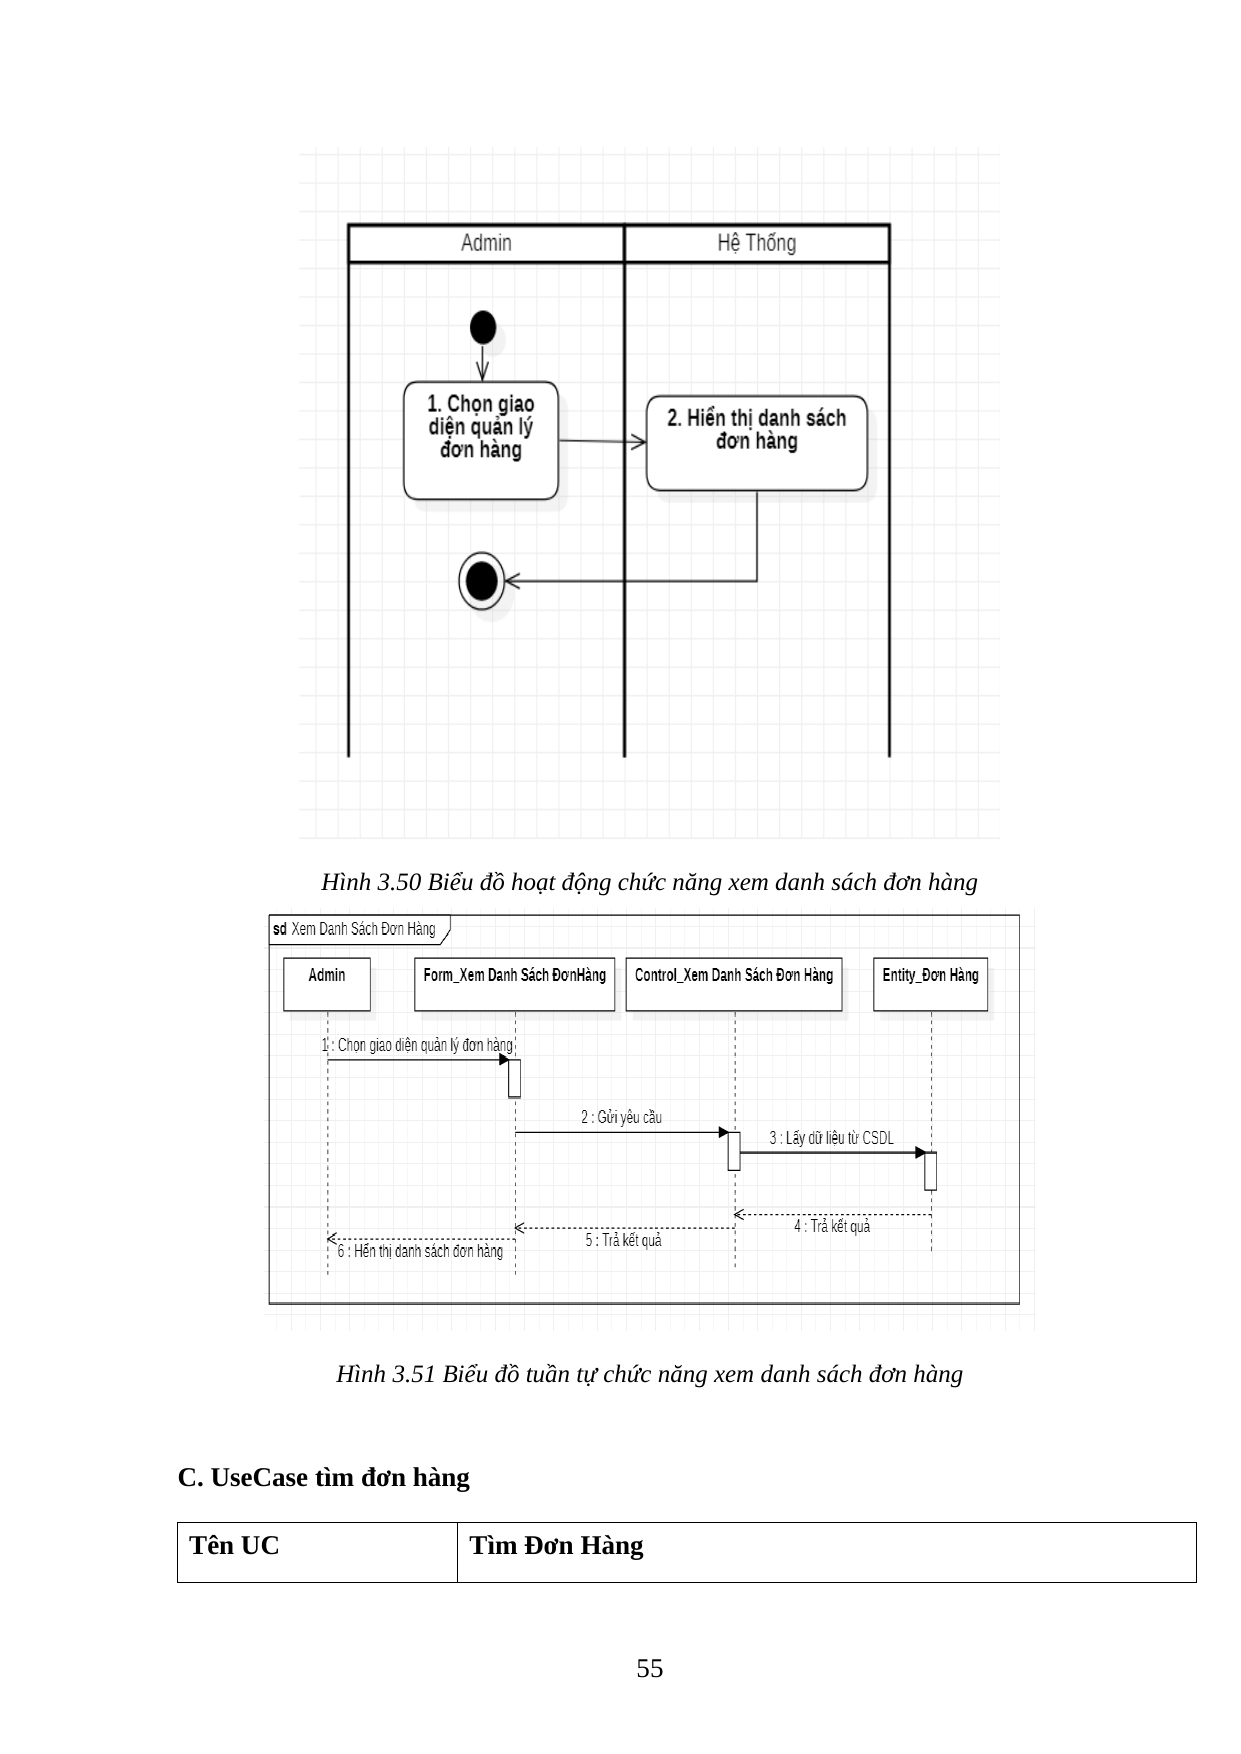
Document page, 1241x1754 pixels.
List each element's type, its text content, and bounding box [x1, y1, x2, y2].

text C. UseCase tìm đơn hàng [177, 1461, 1122, 1492]
picture [299, 147, 1000, 839]
table_header Tìm Đơn Hàng [458, 1523, 1196, 1582]
picture [263, 908, 1036, 1331]
table_header Tên UC [178, 1523, 457, 1582]
